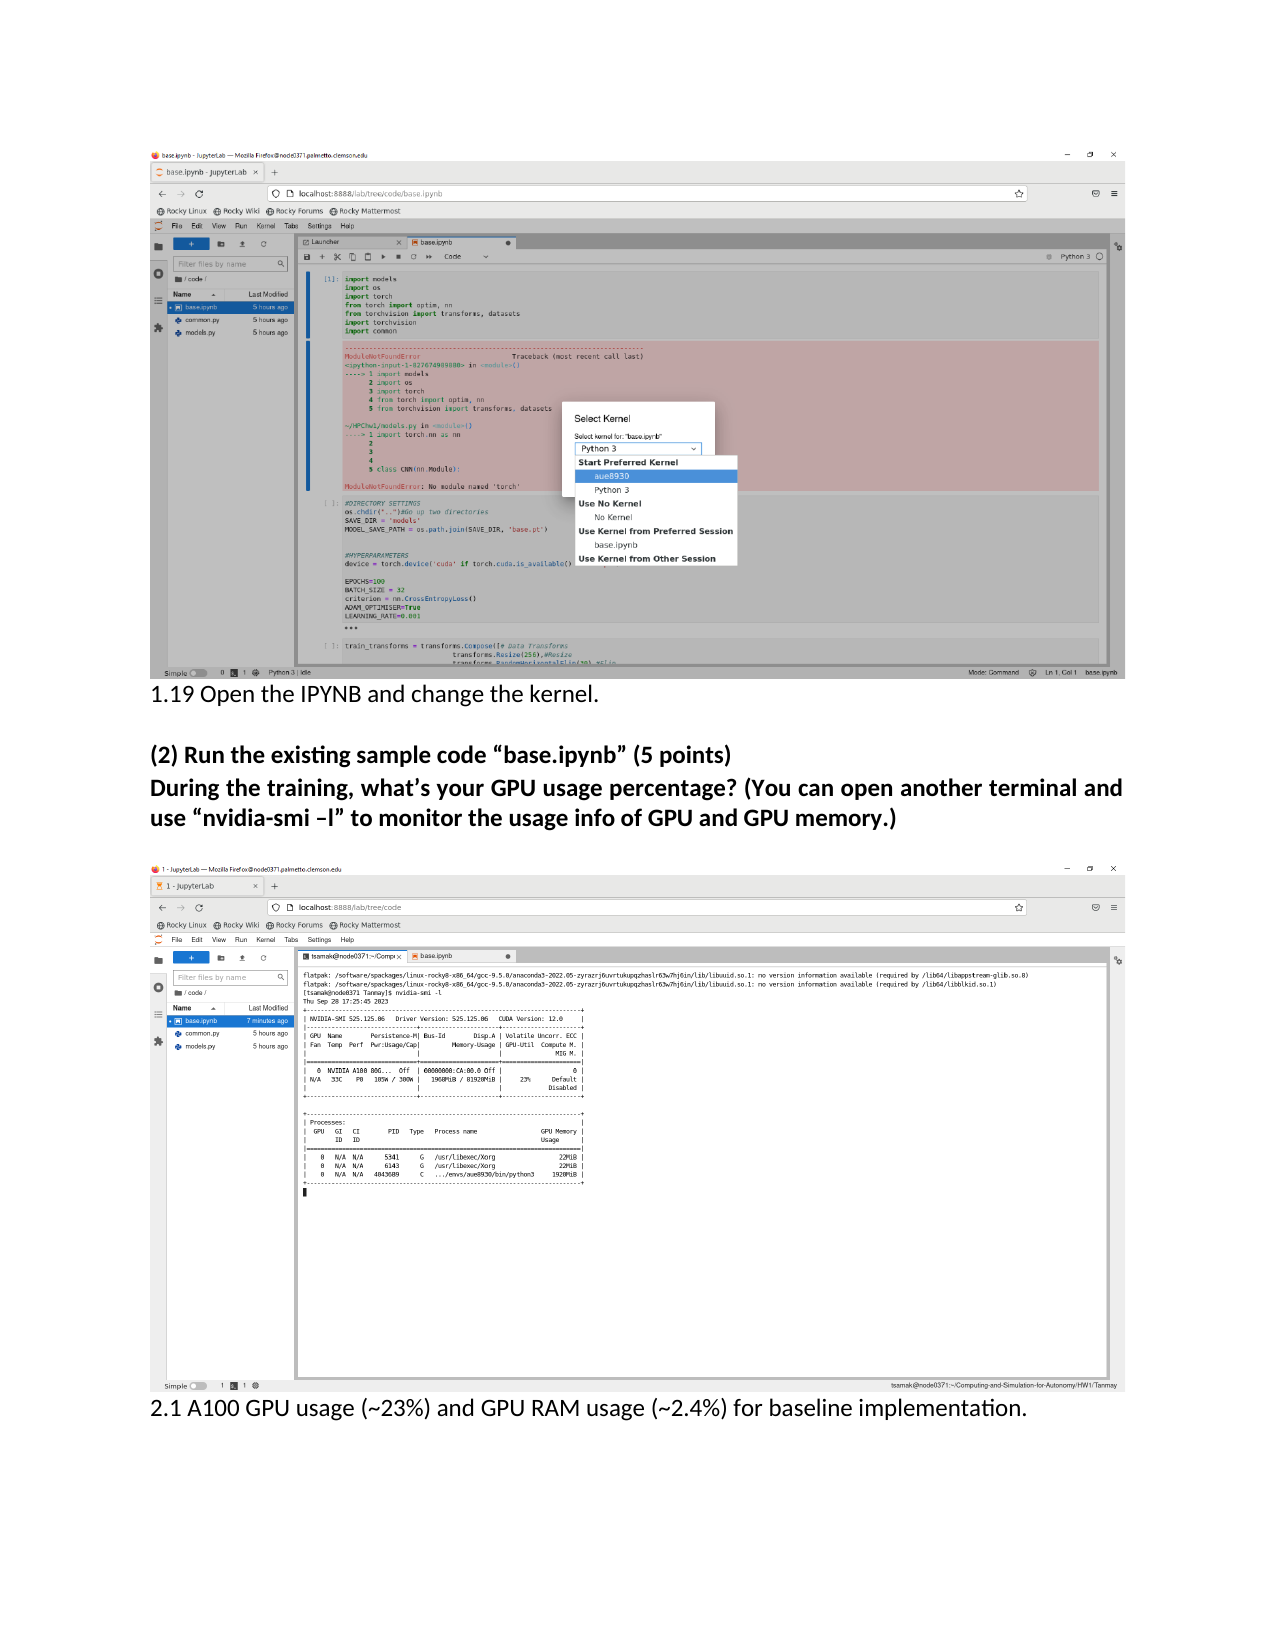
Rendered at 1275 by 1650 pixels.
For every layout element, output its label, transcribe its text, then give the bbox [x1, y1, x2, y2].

text 2.1 A100 GPU usage (~23%) and GPU RAM usage (~2.4%) for baseline implementation. [150, 1392, 1125, 1422]
text 1.19 Open the IPYNB and change the kernel. [150, 679, 1125, 709]
picture [150, 150, 1125, 679]
picture [150, 863, 1125, 1392]
text During the training, what’s your GPU usage percentage? (You can open another terminal and use “nvidia-smi –l” to monitor the usage info of GPU and GPU memory.) [150, 772, 1125, 833]
text (2) Run the existing sample code “base.ipynb” (5 points) [150, 739, 1125, 770]
